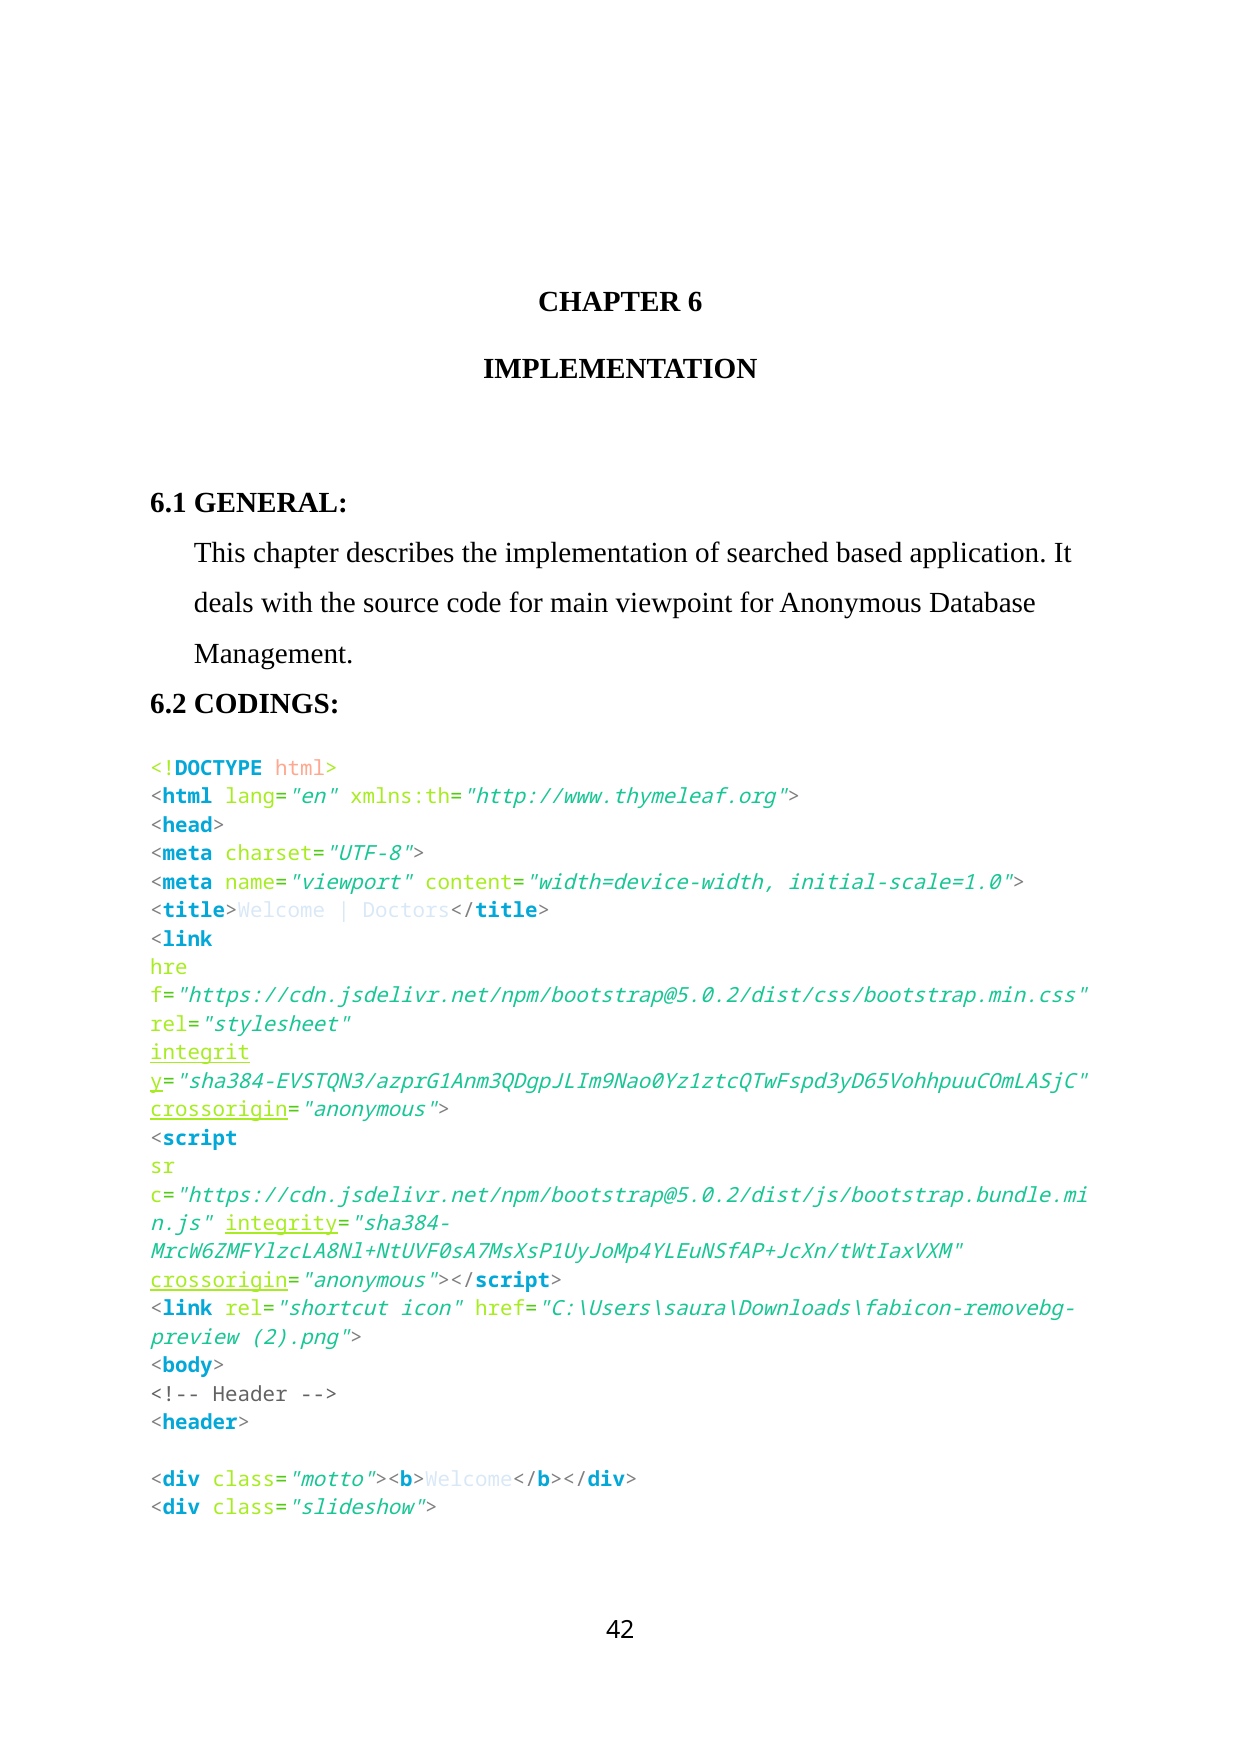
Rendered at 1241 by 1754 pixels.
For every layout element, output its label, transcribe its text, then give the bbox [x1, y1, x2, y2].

text <!DOCTYPE html> [150, 753, 1090, 782]
text <title>Welcome | Doctors</title> [150, 895, 1090, 924]
text <head> [150, 810, 1090, 838]
text <div class="slideshow"> [150, 1492, 1090, 1521]
text <meta charset="UTF-8"> [150, 838, 1090, 867]
text <div class="motto"><b>Welcome</b></div> [150, 1464, 1090, 1492]
text <html lang="en" xmlns:th="http://www.thymeleaf.org"> [150, 782, 1090, 810]
text <!-- Header --> [150, 1379, 1090, 1407]
text <header> [150, 1407, 1090, 1436]
list CODINGS: [150, 686, 1090, 720]
text <body> [150, 1350, 1090, 1379]
text <script src="https://cdn.jsdelivr.net/npm/bootstrap@5.0.2/dist/js/bootstrap.bundle.min.js" integrity="sha384-MrcW6ZMFYlzcLA8Nl+NtUVF0sA7MsXsP1UyJoMp4YLEuNSfAP+JcXn/tWtIaxVXM" crossorigin="anonymous"></script> [150, 1123, 1090, 1293]
list GENERAL: [150, 485, 1090, 518]
text <link href="https://cdn.jsdelivr.net/npm/bootstrap@5.0.2/dist/css/bootstrap.min.css" rel="stylesheet" integrity="sha384-EVSTQN3/azprG1Anm3QDgpJLIm9Nao0Yz1ztcQTwFspd3yD65VohhpuuCOmLASjC" crossorigin="anonymous"> [150, 924, 1090, 1123]
text <meta name="viewport" content="width=device-width, initial-scale=1.0"> [150, 867, 1090, 895]
text CHAPTER 6 [150, 284, 1090, 317]
list This chapter describes the implementation of searched based application. It deals with the source code for main viewpoint for Anonymous Database Management. [194, 535, 1090, 669]
text IMPLEMENTATION [150, 351, 1090, 384]
text <link rel="shortcut icon" href="C:\Users\saura\Downloads\fabicon-removebg-preview (2).png"> [150, 1293, 1090, 1350]
